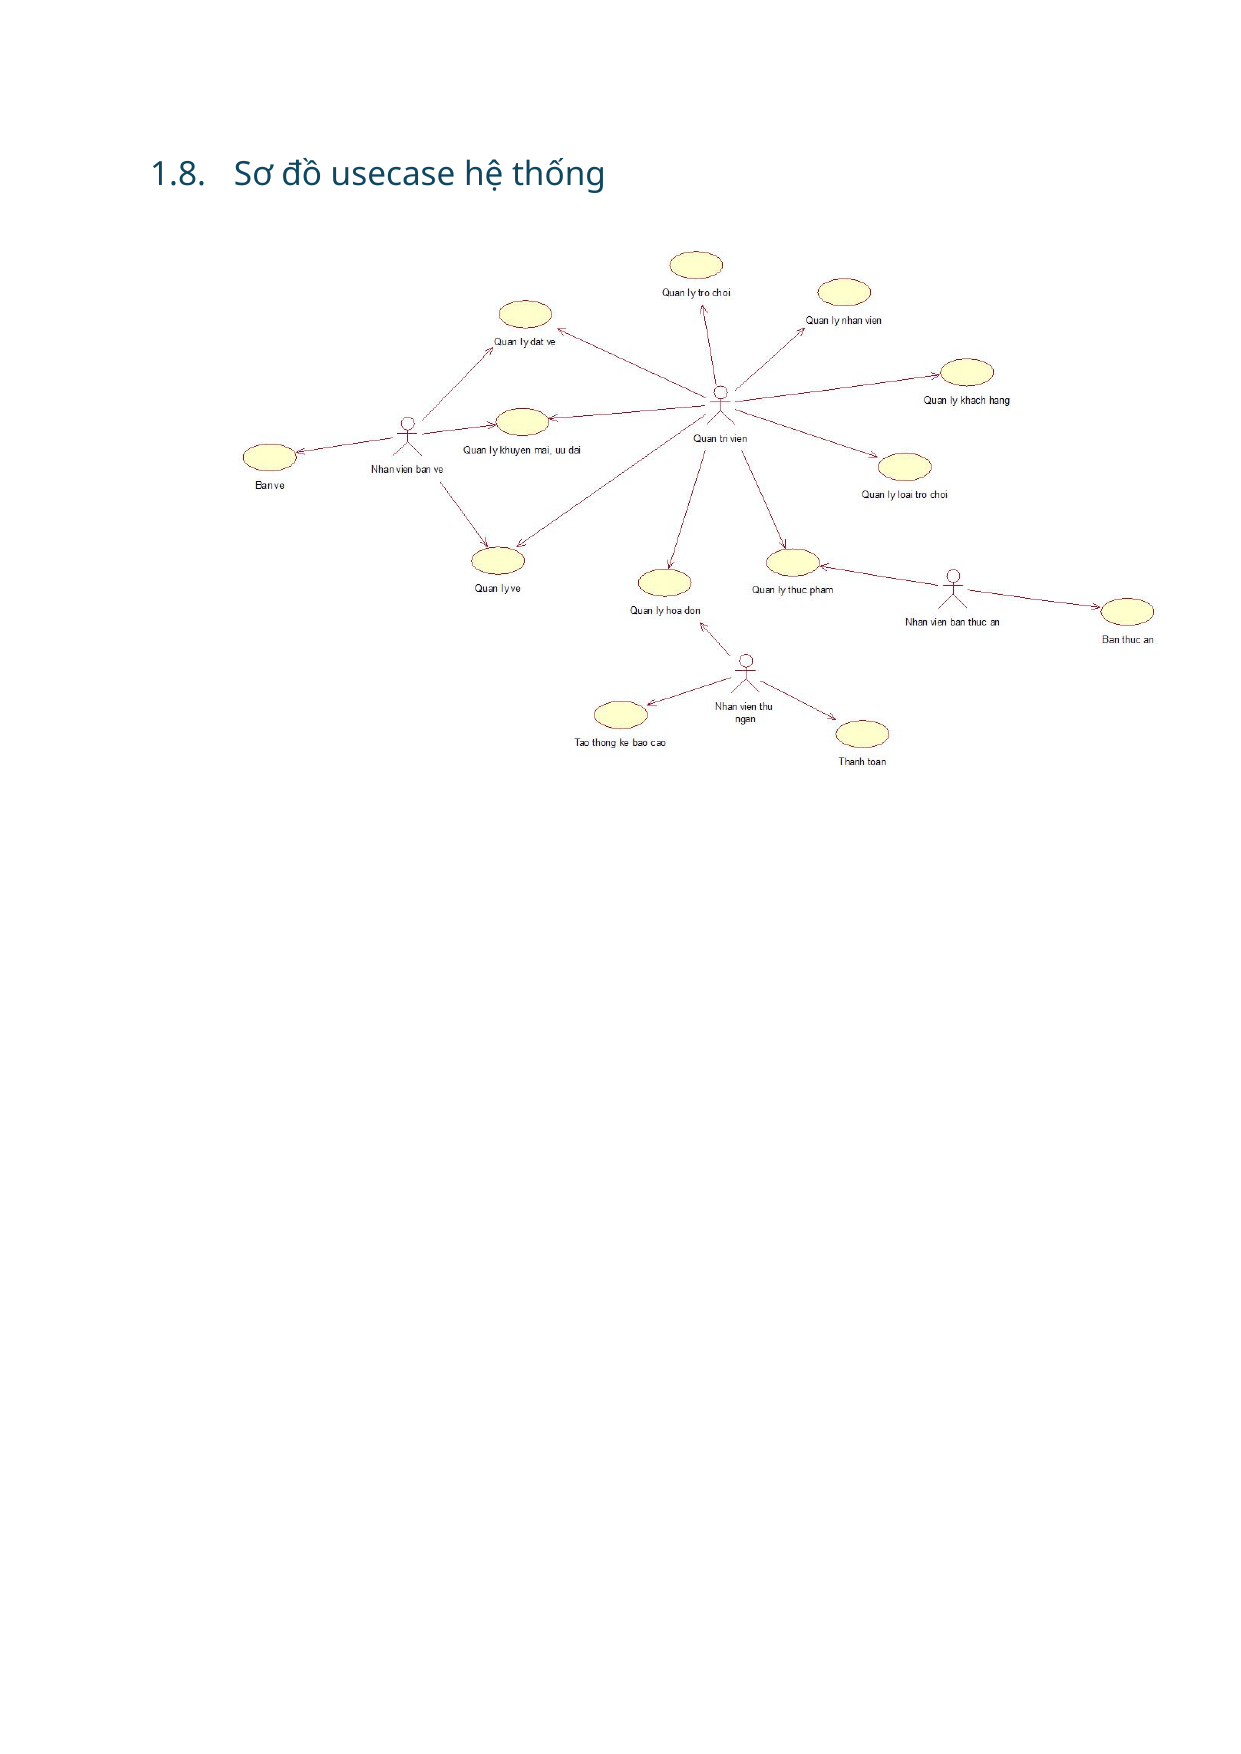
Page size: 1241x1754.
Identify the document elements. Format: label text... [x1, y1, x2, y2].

picture [225, 226, 1166, 781]
subtitle Sơ đồ usecase hệ thống [150, 150, 1090, 195]
